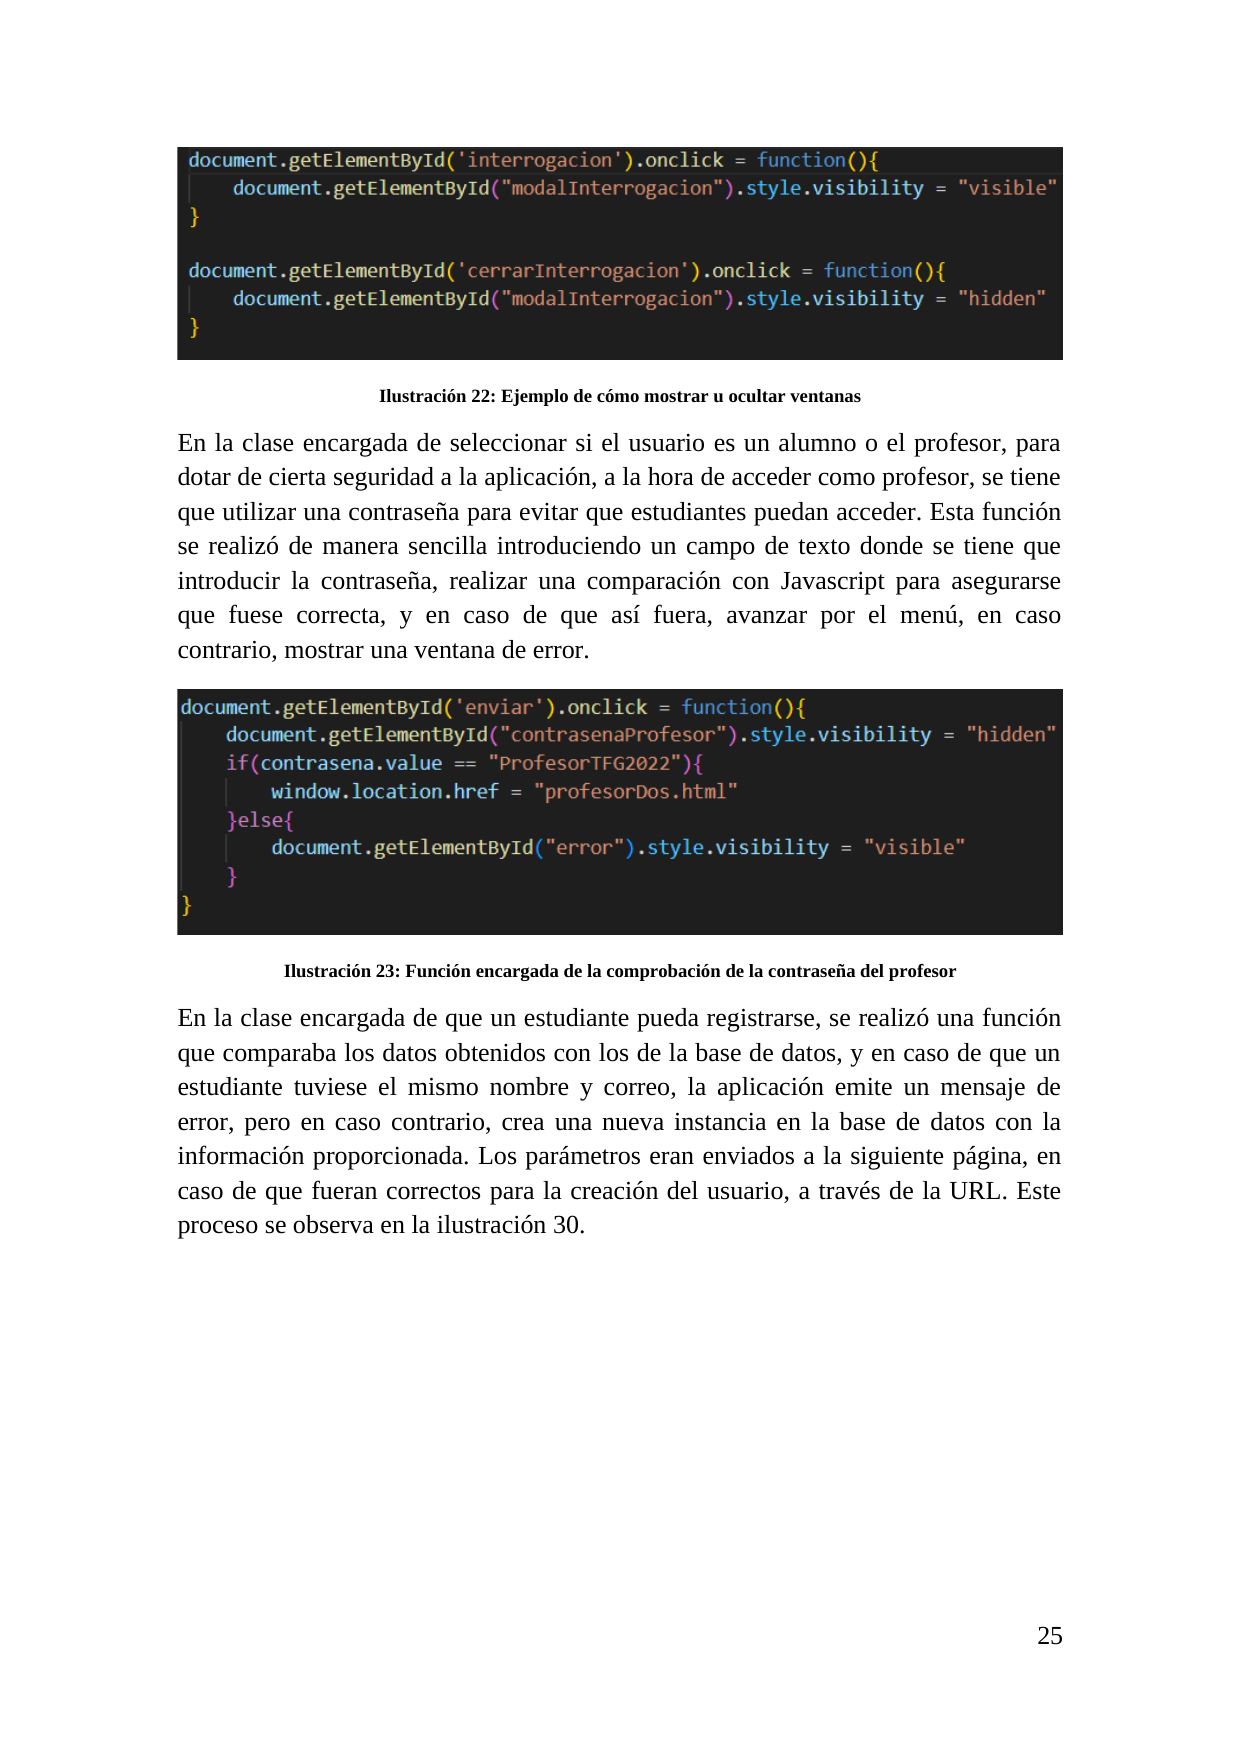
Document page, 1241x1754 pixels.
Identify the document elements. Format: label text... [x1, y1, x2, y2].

text En la clase encargada de que un estudiante pueda registrarse, se realizó una función que comparaba los datos obtenidos con los de la base de datos, y en caso de que un estudiante tuviese el mismo nombre y correo, la aplicación emite un mensaje de error, pero en caso contrario, crea una nueva instancia en la base de datos con la información proporcionada. Los parámetros eran enviados a la siguiente página, en caso de que fueran correctos para la creación del usuario, a través de la URL. Este proceso se observa en la ilustración 30. [177, 1002, 1063, 1239]
picture [177, 689, 1063, 935]
text Ilustración 22: Ejemplo de cómo mostrar u ocultar ventanas [177, 384, 1063, 406]
text Ilustración 23: Función encargada de la comprobación de la contraseña del profesor [177, 960, 1063, 982]
text En la clase encargada de seleccionar si el usuario es un alumno o el profesor, para dotar de cierta seguridad a la aplicación, a la hora de acceder como profesor, se tiene que utilizar una contraseña para evitar que estudiantes puedan acceder. Esta función se realizó de manera sencilla introduciendo un campo de texto donde se tiene que introducir la contraseña, realizar una comparación con Javascript para asegurarse que fuese correcta, y en caso de que así fuera, avanzar por el menú, en caso contrario, mostrar una ventana de error. [177, 427, 1063, 664]
picture [177, 147, 1063, 360]
